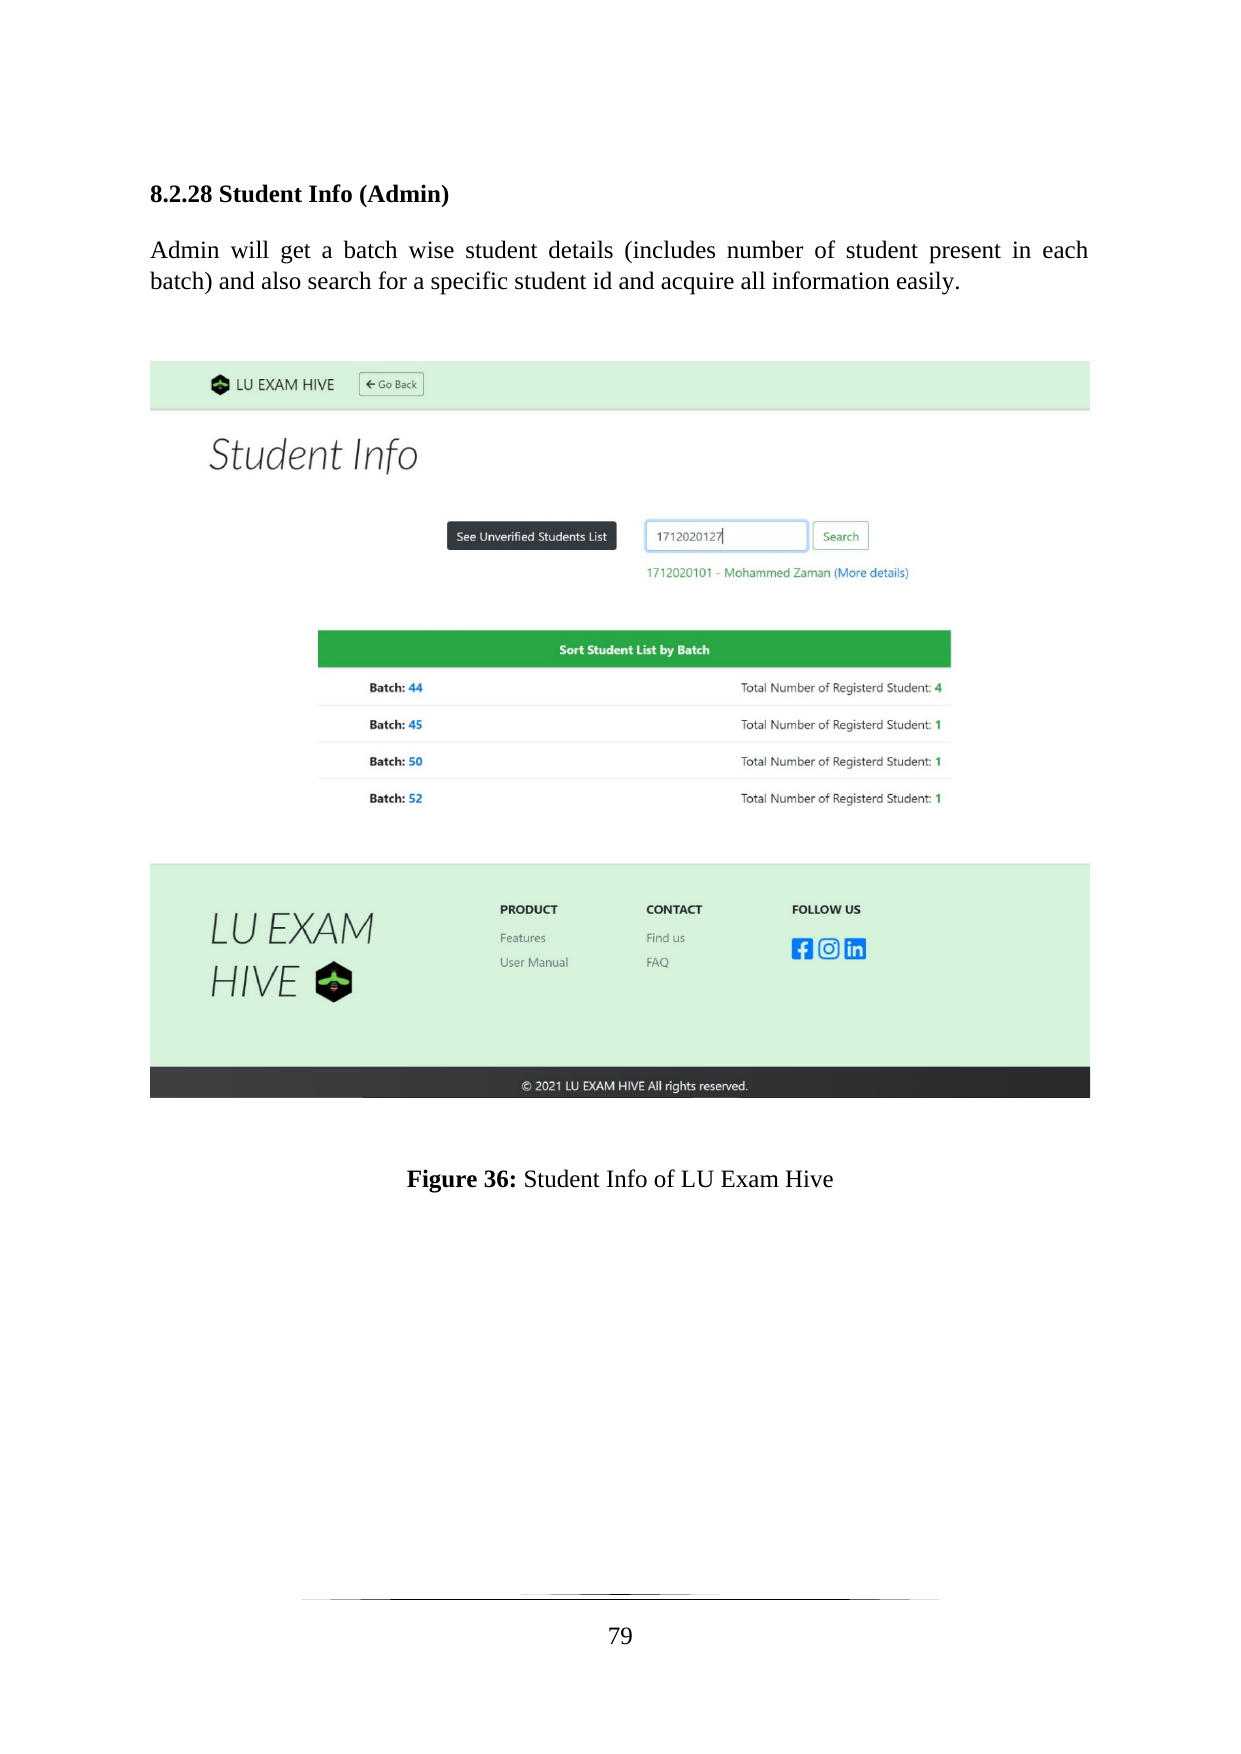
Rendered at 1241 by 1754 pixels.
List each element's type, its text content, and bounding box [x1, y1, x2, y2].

text Admin will get a batch wise student details (includes number of student present in each batch) and also search for a specific student id and acquire all information easily. [150, 235, 1090, 295]
text Figure 36: Student Info of LU Exam Hive [150, 1164, 1090, 1193]
subtitle 8.2.28 Student Info (Admin) [150, 179, 1090, 208]
picture [150, 361, 1091, 1098]
